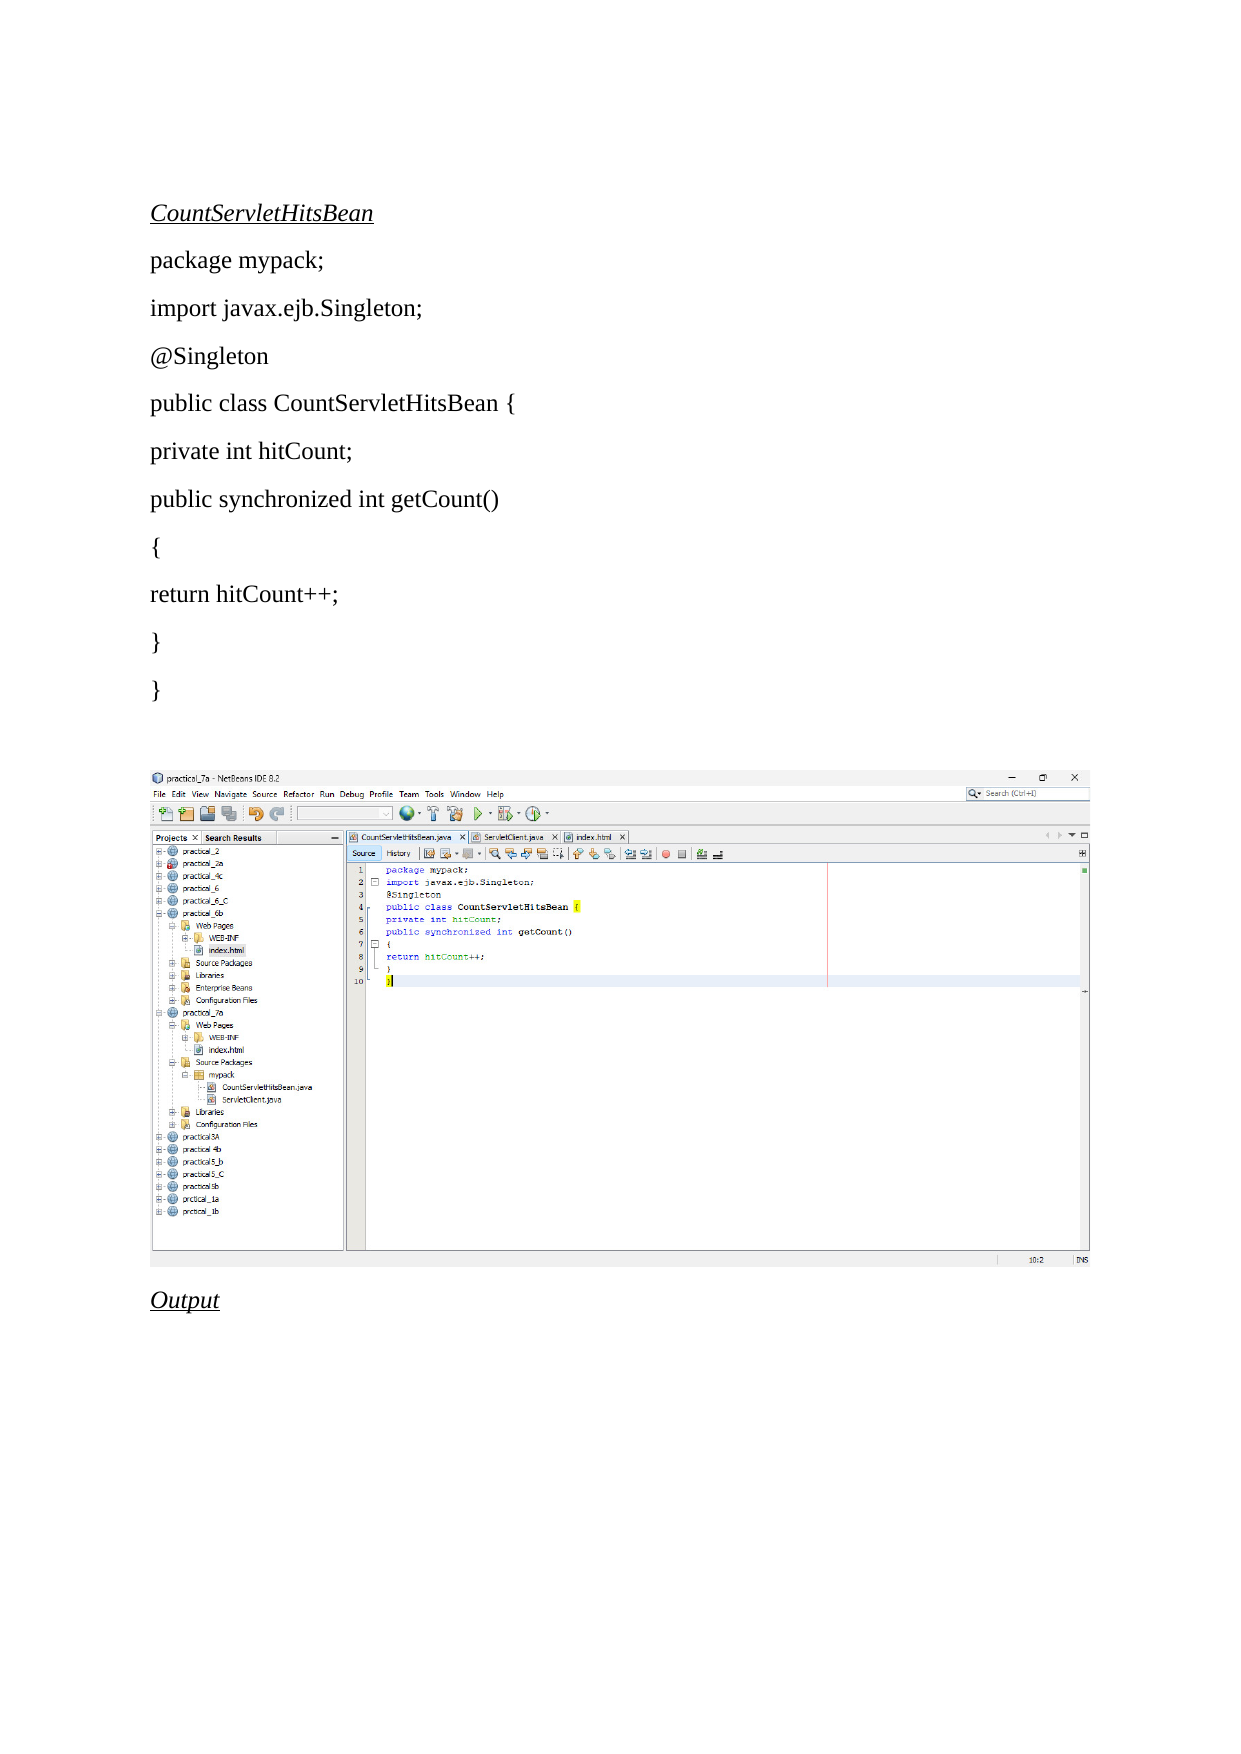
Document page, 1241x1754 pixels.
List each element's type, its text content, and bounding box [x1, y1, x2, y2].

picture [150, 770, 1091, 1267]
text } [150, 675, 1090, 703]
text { [150, 532, 1090, 560]
text @Singleton [150, 341, 1090, 369]
text package mypack; [150, 245, 1090, 274]
text public class CountServletHitsBean { [150, 388, 1090, 417]
text public synchronized int getCount() [150, 484, 1090, 513]
text } [150, 627, 1090, 656]
text CountServletHitsBean [150, 198, 1090, 226]
text return hitCount++; [150, 579, 1090, 608]
text private int hitCount; [150, 436, 1090, 465]
text import javax.ejb.Singleton; [150, 293, 1090, 322]
text Output [150, 1285, 1090, 1314]
